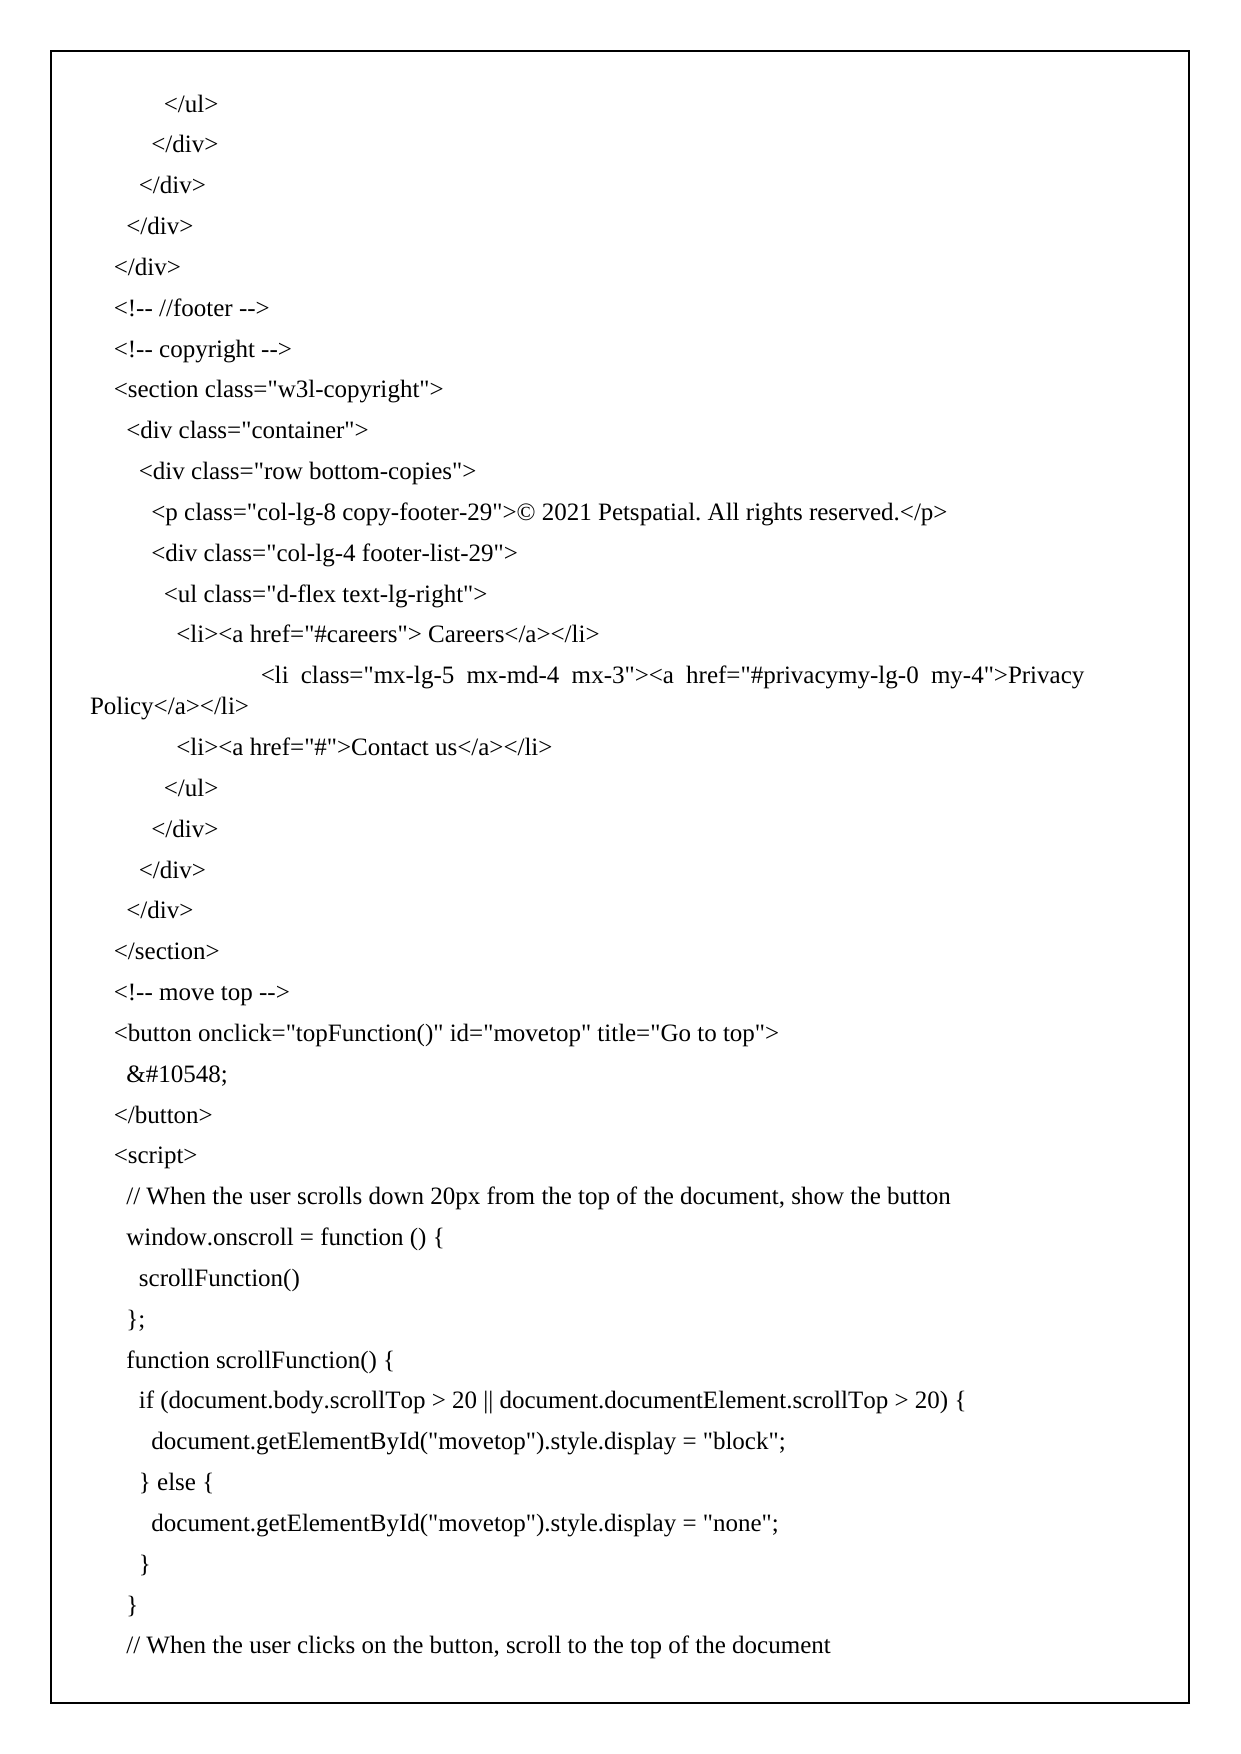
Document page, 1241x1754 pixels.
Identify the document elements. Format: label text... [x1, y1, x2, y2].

text window.onscroll = function () { [89, 1222, 1086, 1251]
text }; [89, 1304, 1086, 1333]
text <script> [89, 1141, 1086, 1169]
text <ul class="d-flex text-lg-right"> [89, 579, 1086, 607]
text </div> [89, 129, 1086, 158]
text </div> [89, 170, 1086, 199]
text } [89, 1549, 1086, 1578]
text function scrollFunction() { [89, 1345, 1086, 1373]
text // When the user scrolls down 20px from the top of the document, show the button [89, 1181, 1086, 1210]
text <li><a href="#careers"> Careers</a></li> [89, 619, 1086, 648]
text scrollFunction() [89, 1263, 1086, 1292]
text <p class="col-lg-8 copy-footer-29">© 2021 Petspatial. All rights reserved.</p> [89, 497, 1086, 526]
text </button> [89, 1100, 1086, 1128]
text document.getElementById("movetop").style.display = "none"; [89, 1508, 1086, 1537]
text <div class="container"> [89, 415, 1086, 444]
text <div class="row bottom-copies"> [89, 456, 1086, 485]
text </ul> [89, 89, 1086, 117]
text <section class="w3l-copyright"> [89, 374, 1086, 403]
text </ul> [89, 773, 1086, 802]
text </div> [89, 252, 1086, 281]
text if (document.body.scrollTop > 20 || document.documentElement.scrollTop > 20) { [89, 1386, 1086, 1414]
text } [89, 1590, 1086, 1618]
text </div> [89, 211, 1086, 240]
text </div> [89, 896, 1086, 924]
text // When the user clicks on the button, scroll to the top of the document [89, 1631, 1086, 1659]
text <li class="mx-lg-5 mx-md-4 mx-3"><a href="#privacymy-lg-0 my-4">Privacy Policy</a></li> [89, 660, 1086, 720]
text </div> [89, 814, 1086, 843]
text </section> [89, 936, 1086, 965]
text <div class="col-lg-4 footer-list-29"> [89, 538, 1086, 567]
text </div> [89, 855, 1086, 883]
text <button onclick="topFunction()" id="movetop" title="Go to top"> [89, 1018, 1086, 1047]
text <!-- move top --> [89, 977, 1086, 1006]
text } else { [89, 1467, 1086, 1496]
text document.getElementById("movetop").style.display = "block"; [89, 1426, 1086, 1455]
text <li><a href="#">Contact us</a></li> [89, 732, 1086, 761]
text <!-- //footer --> [89, 293, 1086, 322]
text &#10548; [89, 1059, 1086, 1088]
text <!-- copyright --> [89, 334, 1086, 362]
